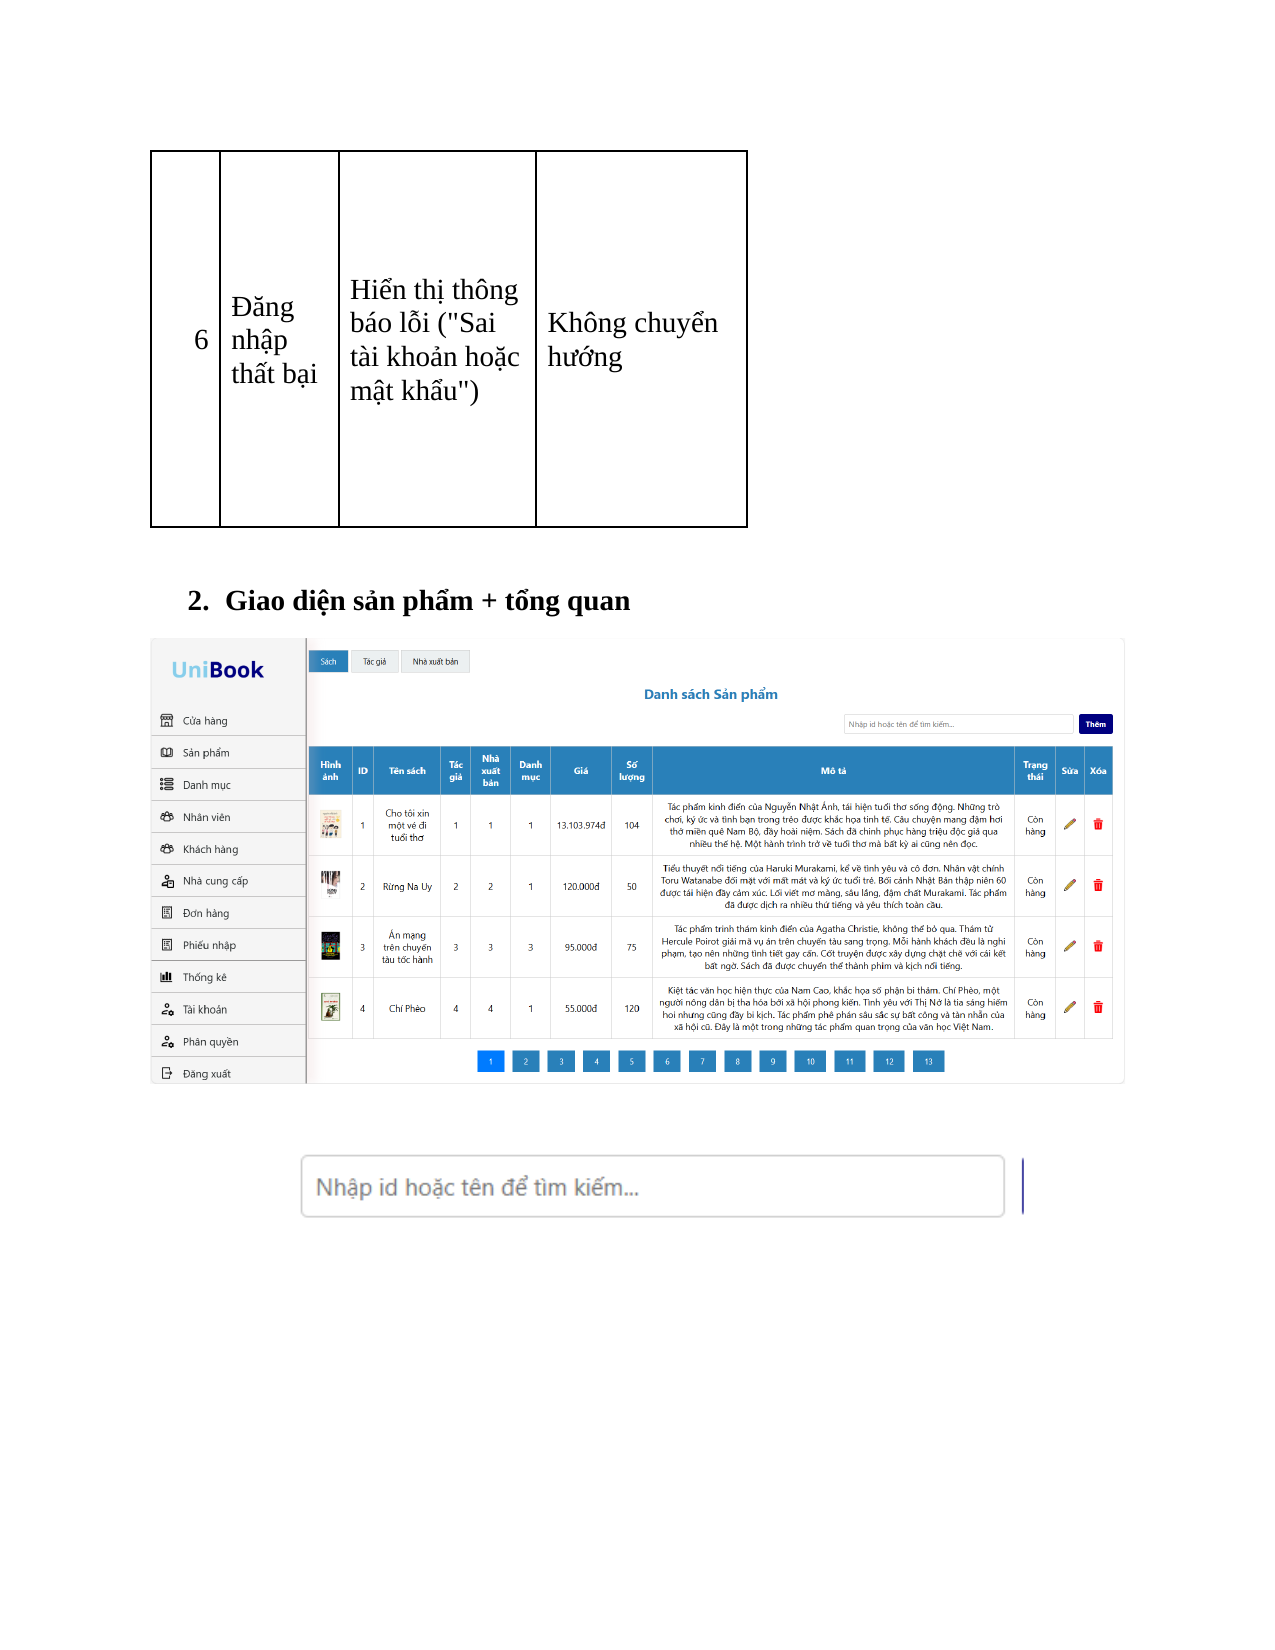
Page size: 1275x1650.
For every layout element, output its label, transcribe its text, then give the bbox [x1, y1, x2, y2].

picture [251, 1105, 1024, 1246]
table_cell Không chuyển hướng [537, 152, 746, 526]
list Giao diện sản phẩm + tổng quan [187, 583, 1125, 617]
table_cell Hiển thị thông báo lỗi ("Sai tài khoản hoặc mật khẩu") [340, 152, 535, 526]
table_cell 6 [152, 152, 219, 526]
picture [150, 638, 1125, 1084]
table_cell Đăng nhập thất bại [221, 152, 338, 526]
